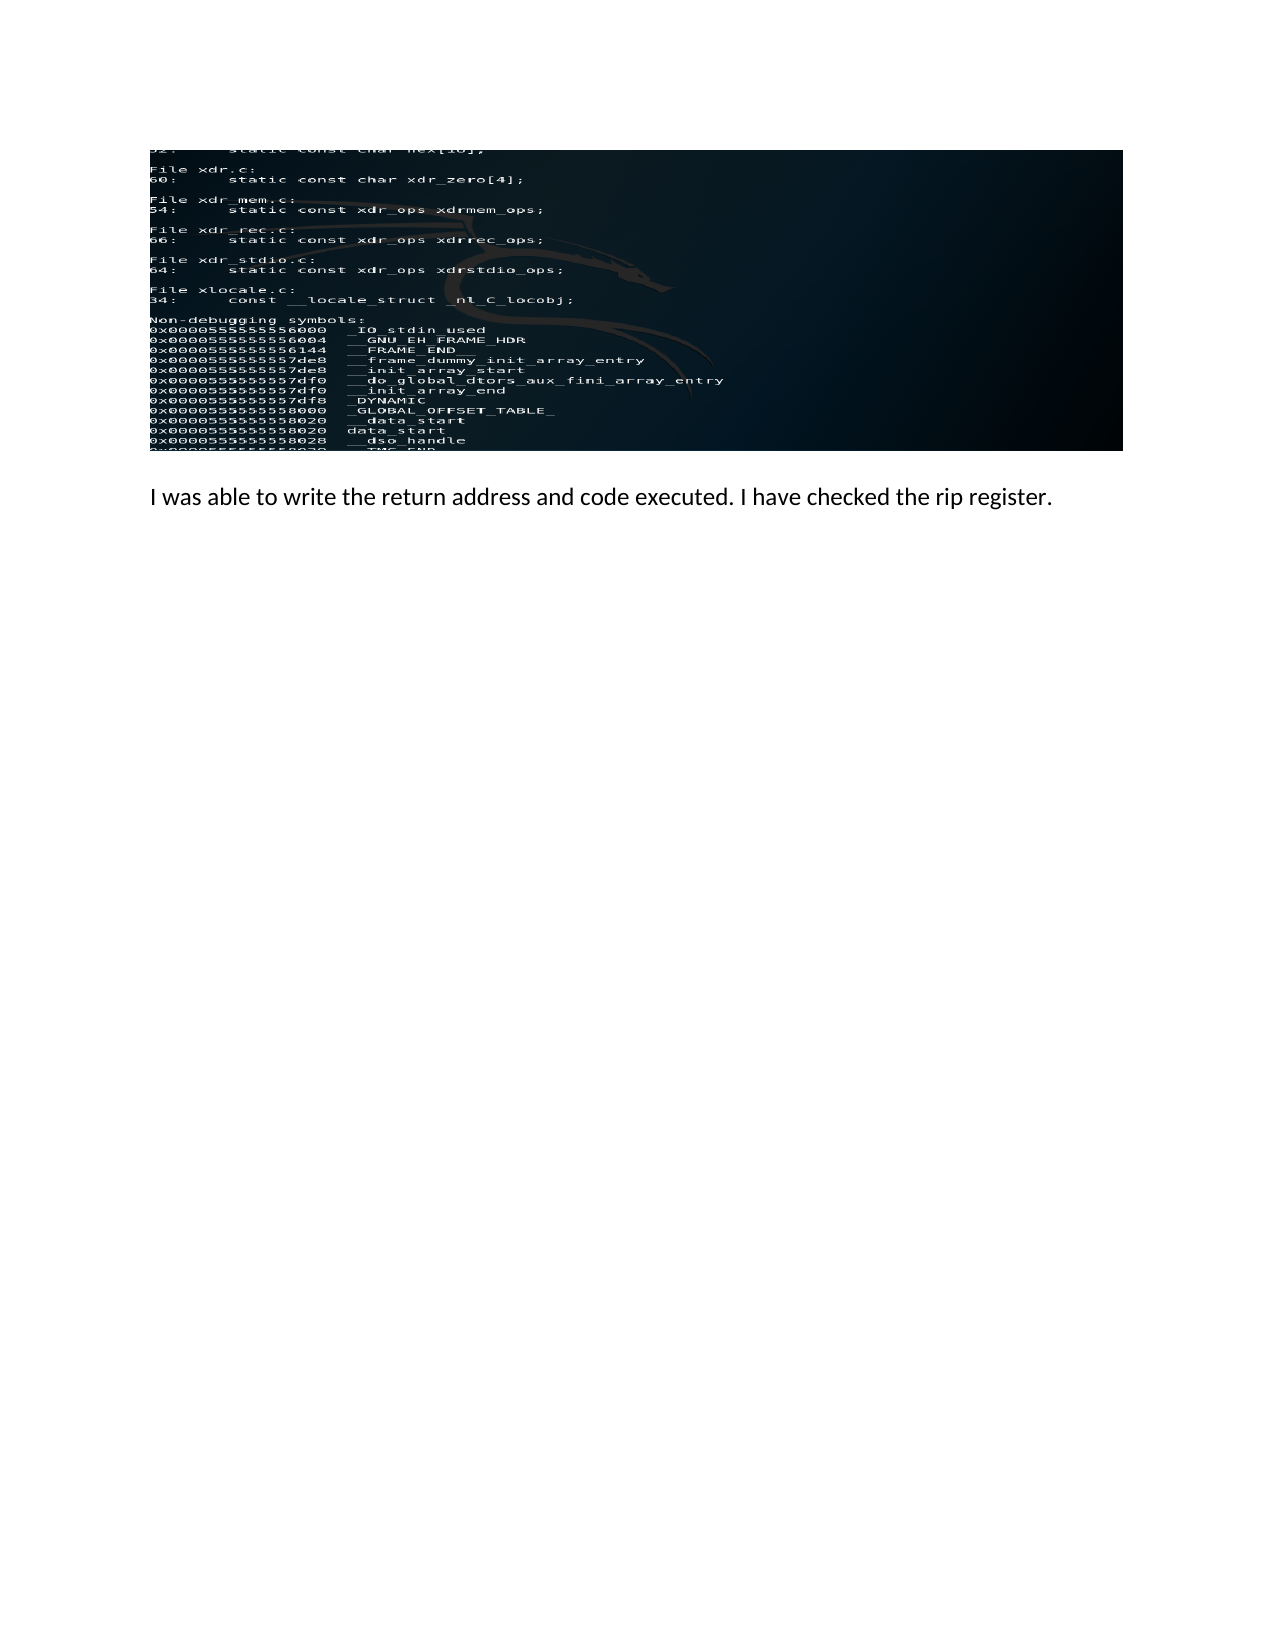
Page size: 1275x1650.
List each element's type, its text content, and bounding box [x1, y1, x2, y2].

text I was able to write the return address and code executed. I have checked the rip register. [150, 481, 1125, 511]
picture [150, 150, 1123, 451]
